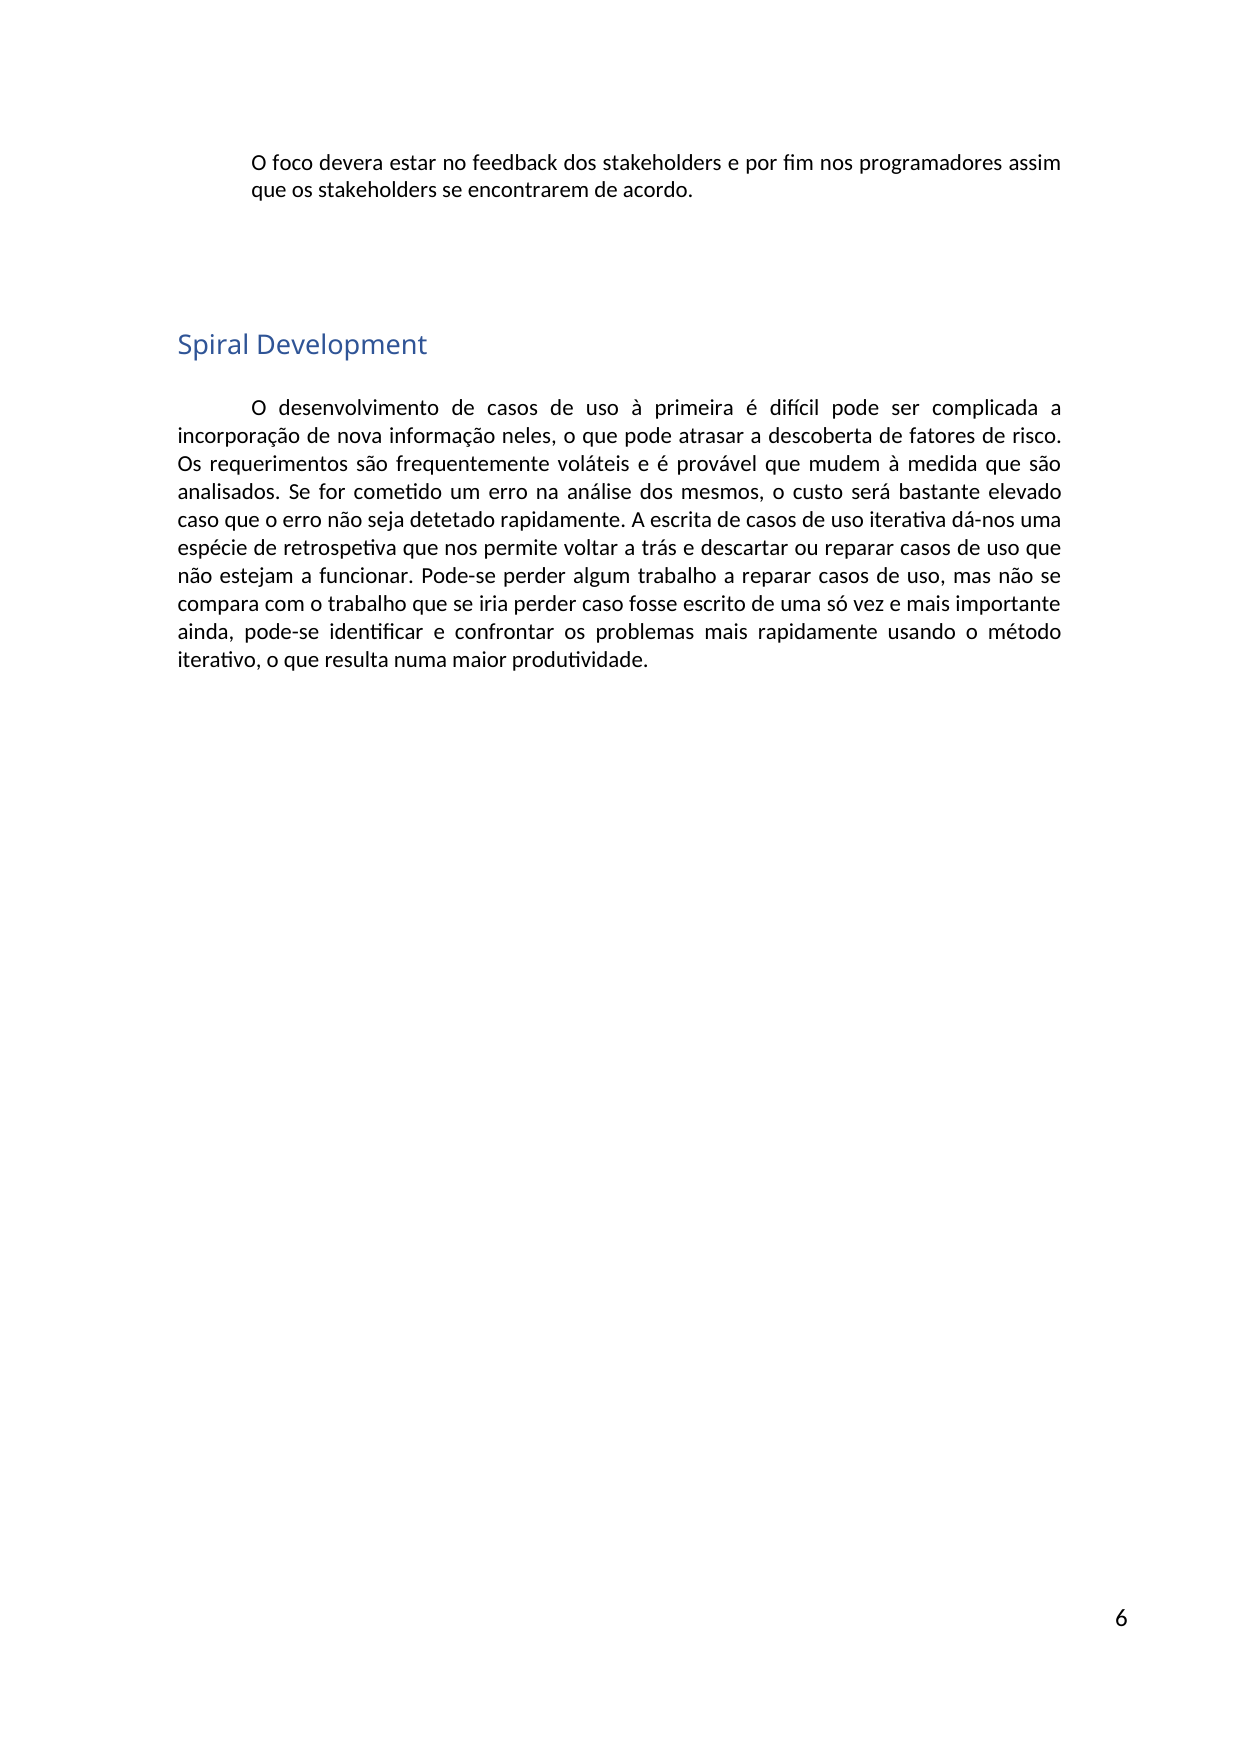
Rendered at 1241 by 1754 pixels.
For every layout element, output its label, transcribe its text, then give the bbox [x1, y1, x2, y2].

text Spiral Development [177, 326, 1063, 363]
text O desenvolvimento de casos de uso à primeira é difícil pode ser complicada a incorporação de nova informação neles, o que pode atrasar a descoberta de fatores de risco. Os requerimentos são frequentemente voláteis e é provável que mudem à medida que são analisados. Se for cometido um erro na análise dos mesmos, o custo será bastante elevado caso que o erro não seja detetado rapidamente. A escrita de casos de uso iterativa dá-nos uma espécie de retrospetiva que nos permite voltar a trás e descartar ou reparar casos de uso que não estejam a funcionar. Pode-se perder algum trabalho a reparar casos de uso, mas não se compara com o trabalho que se iria perder caso fosse escrito de uma só vez e mais importante ainda, pode-se identificar e confrontar os problemas mais rapidamente usando o método iterativo, o que resulta numa maior produtividade. [177, 393, 1063, 673]
text O foco devera estar no feedback dos stakeholders e por fim nos programadores assim que os stakeholders se encontrarem de acordo. [251, 148, 1063, 204]
